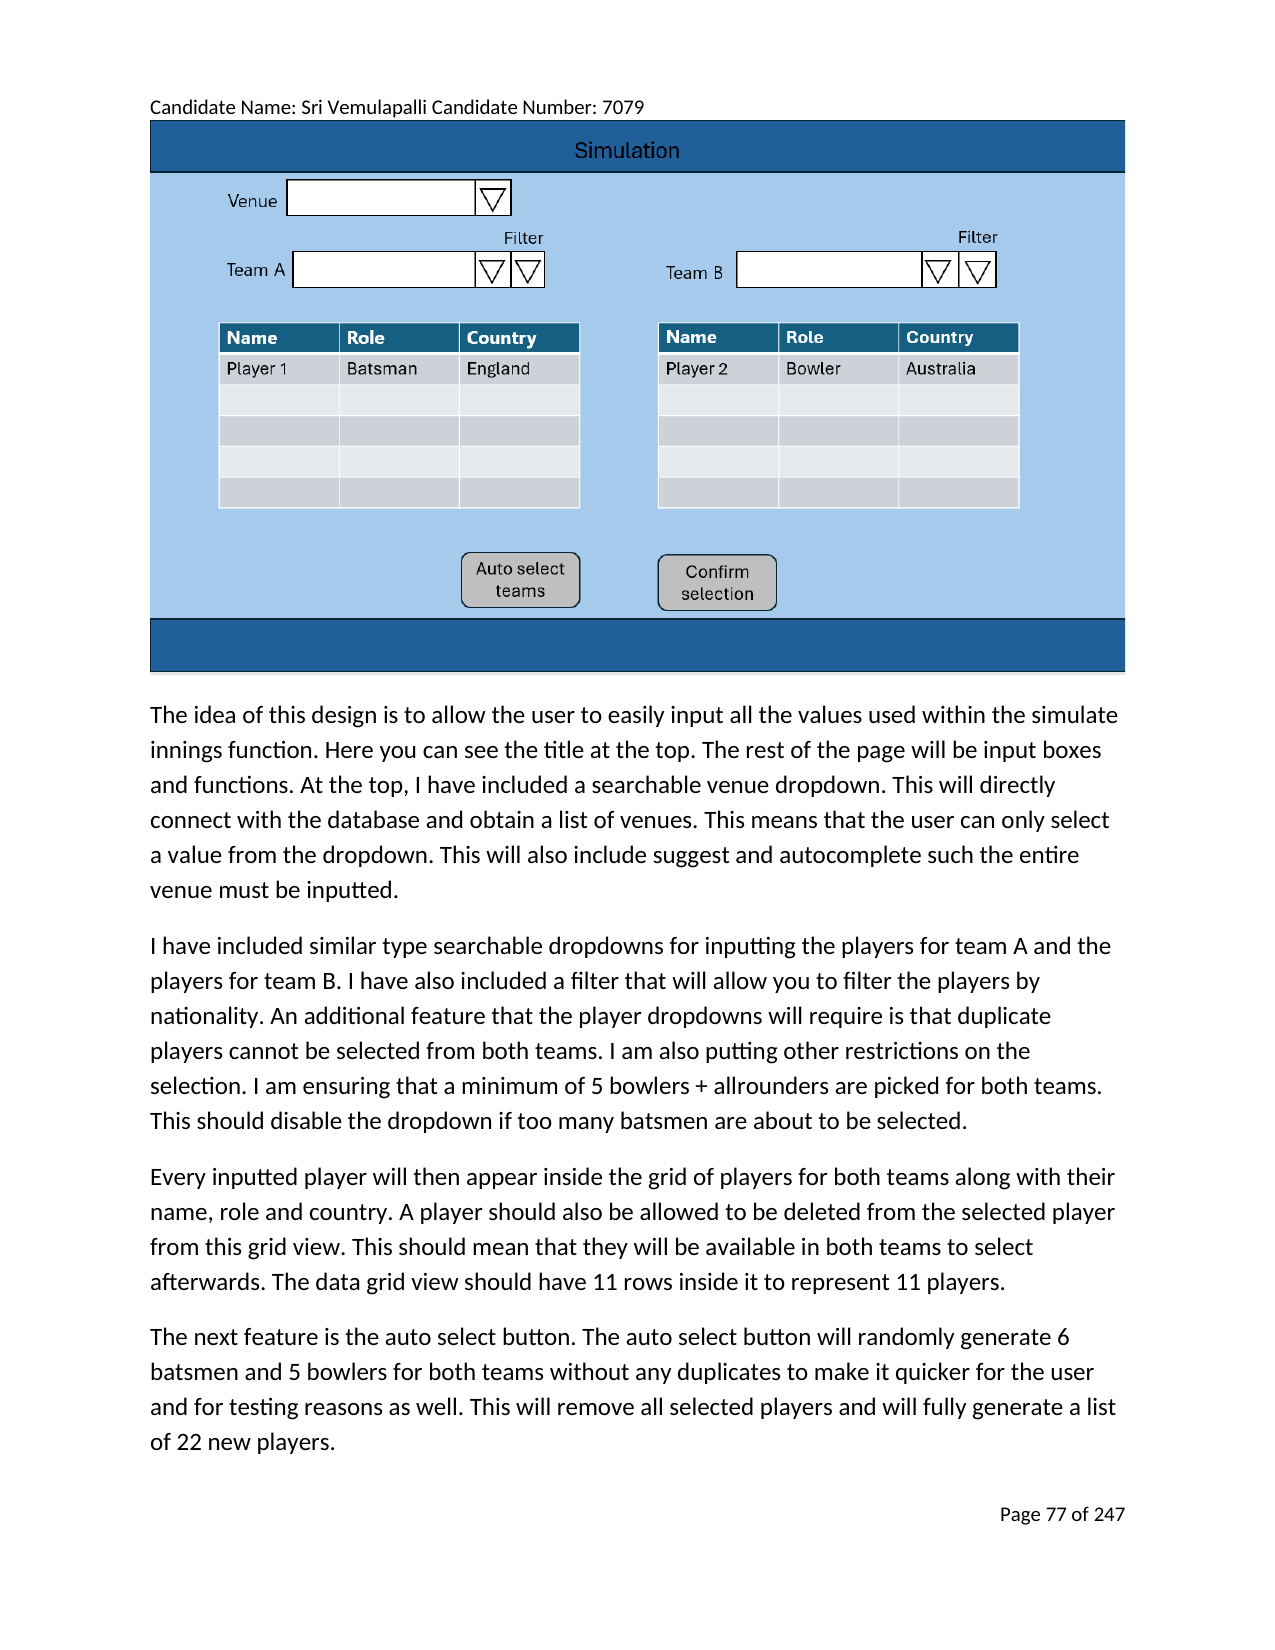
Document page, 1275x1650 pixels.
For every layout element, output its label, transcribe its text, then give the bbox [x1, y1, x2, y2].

picture [152, 621, 1125, 670]
picture [150, 174, 1125, 617]
text The idea of this design is to allow the user to easily input all the values used within the simulate innings function. Here you can see the title at the top. The rest of the page will be input boxes and functions. At the top, I have included a searchable venue dropdown. This will directly connect with the database and obtain a list of venues. This means that the user can only select a value from the dropdown. This will also include suggest and autocomplete such the entire venue must be inputted. [150, 699, 1125, 904]
text Every inputted player will then appear inside the grid of players for both teams along with their name, role and country. A player should also be allowed to be deleted from the selected player from this grid view. This should mean that they will be available in both teams to select afterwards. The data grid view should have 11 rows inside it to represent 11 players. [150, 1161, 1125, 1296]
picture [152, 122, 1125, 170]
text The next feature is the auto select button. The auto select button will randomly generate 6 batsmen and 5 bowlers for both teams without any duplicates to make it quicker for the user and for testing reasons as well. This will remove all selected players and will fully generate a list of 22 new players. [150, 1322, 1125, 1457]
text I have included similar type searchable dropdowns for inputting the players for team A and the players for team B. I have also included a filter that will allow you to filter the players by nationality. An additional feature that the player dropdowns will require is that duplicate players cannot be selected from both teams. I am also putting other restrictions on the selection. I am ensuring that a minimum of 5 bowlers + allrounders are picked for both teams. This should disable the dropdown if too many batsmen are about to be selected. [150, 930, 1125, 1135]
